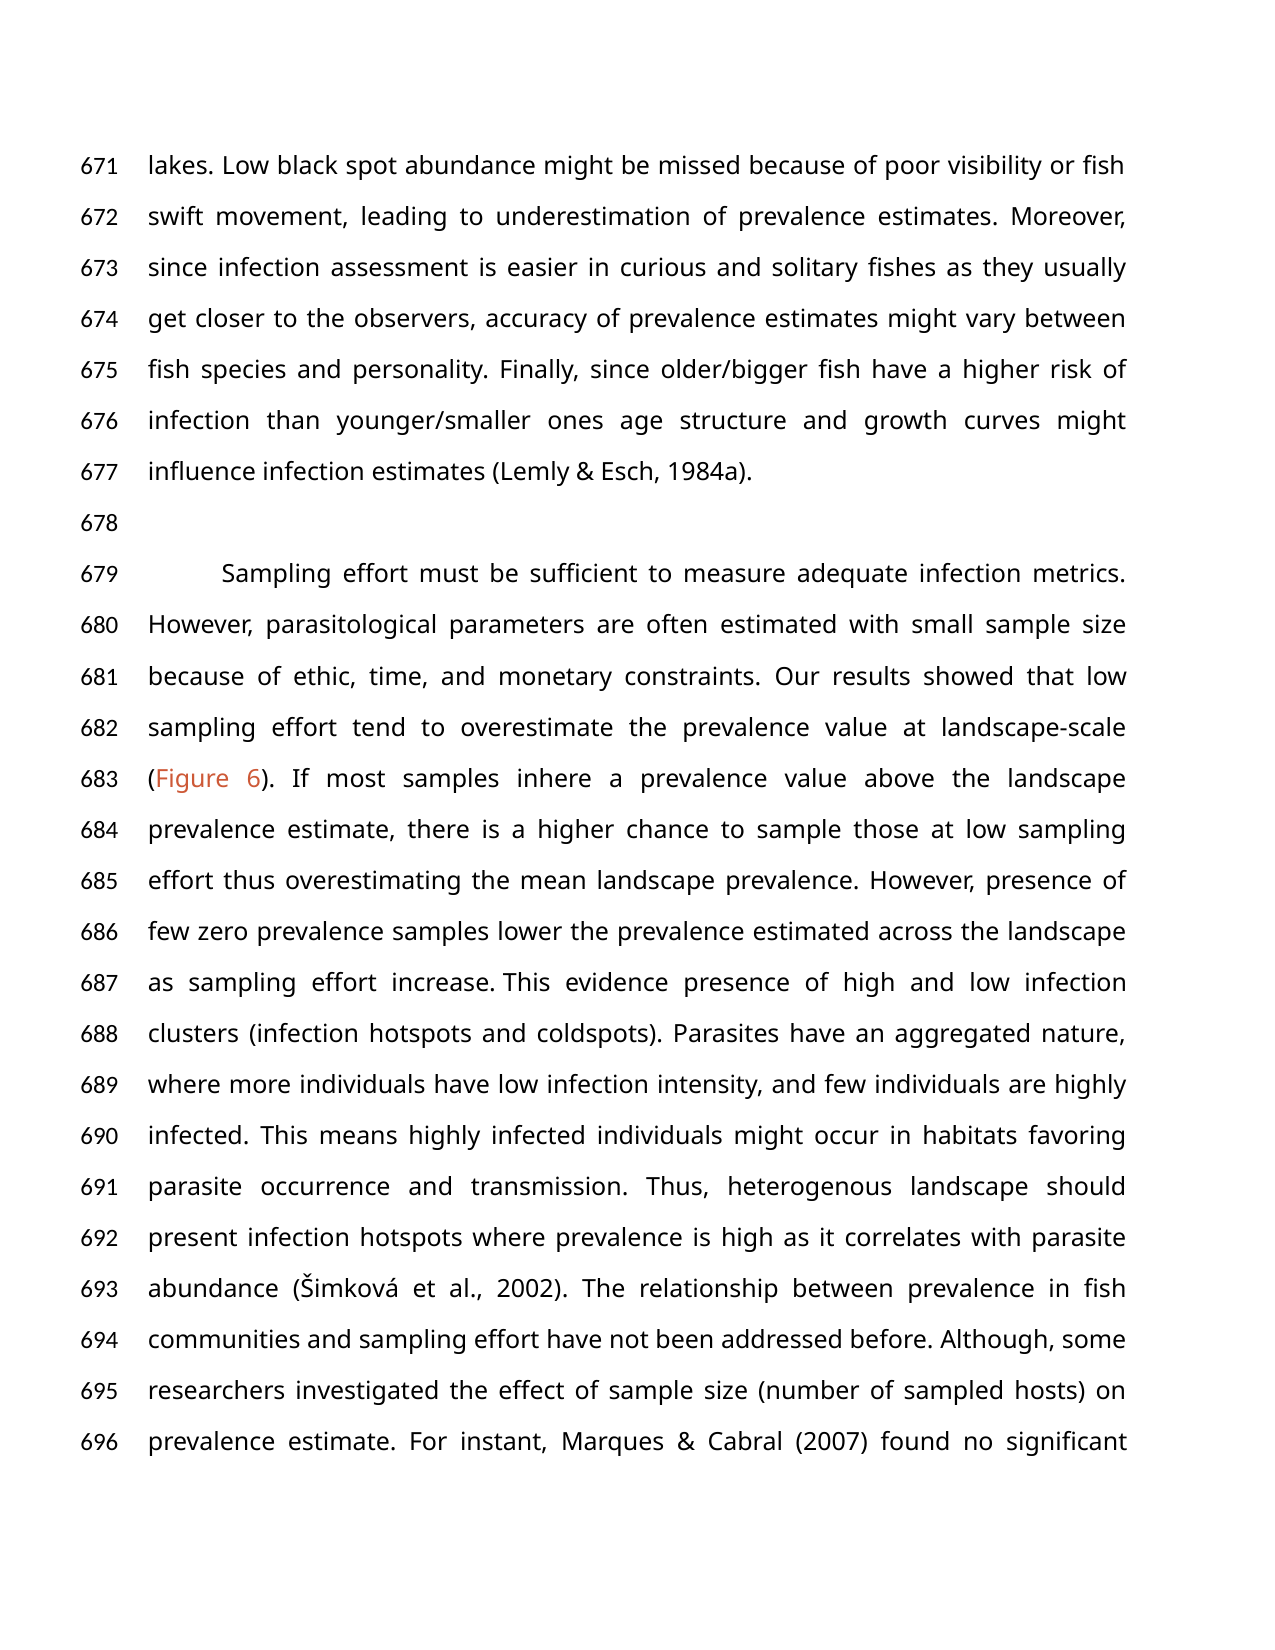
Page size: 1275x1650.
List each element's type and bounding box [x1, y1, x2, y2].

text [148, 556, 1127, 1458]
text [148, 148, 1127, 488]
